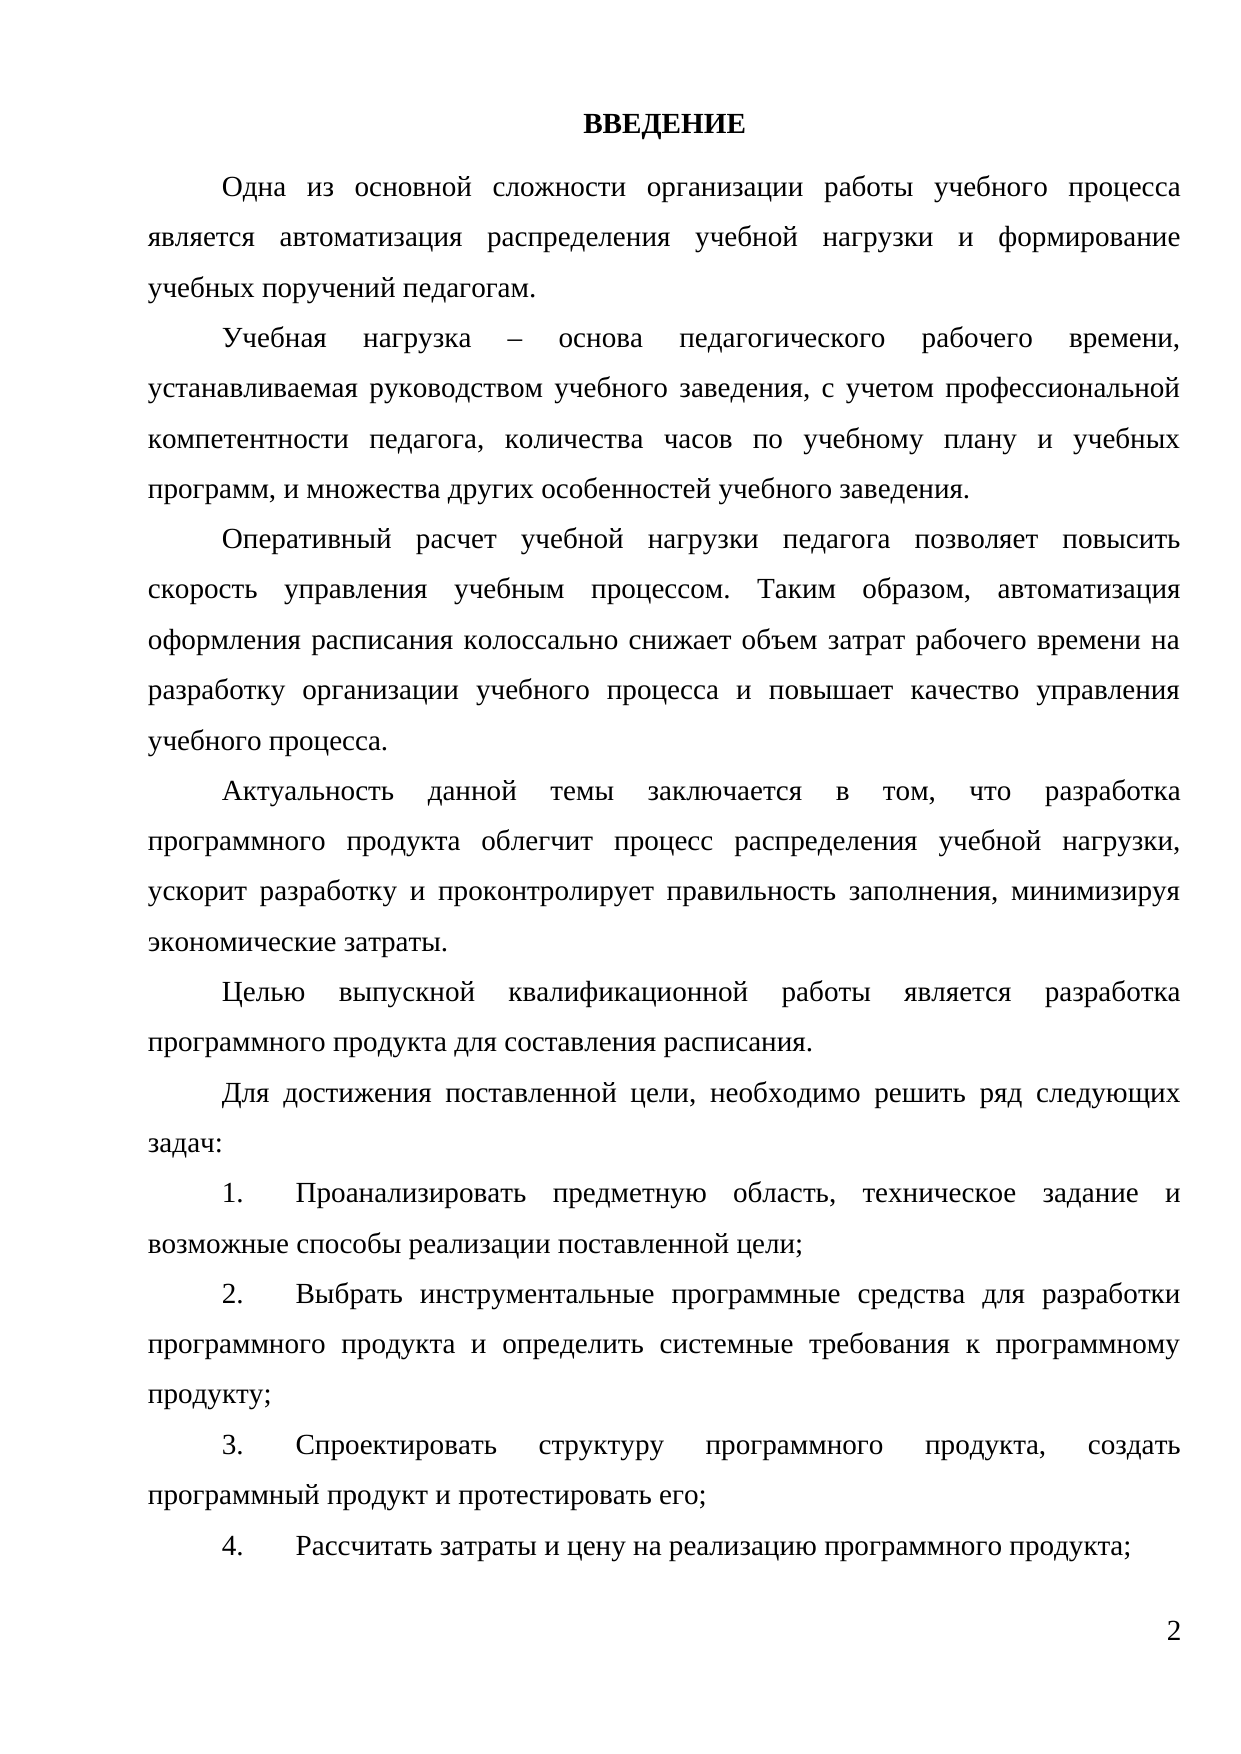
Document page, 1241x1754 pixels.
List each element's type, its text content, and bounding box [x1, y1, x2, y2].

list Выбрать инструментальные программные средства для разработки программного продукта и определить системные требования к программному продукту; [148, 1276, 1181, 1410]
list Проанализировать предметную область, техническое задание и возможные способы реализации поставленной цели; [148, 1175, 1181, 1259]
text Одна из основной сложности организации работы учебного процесса является автоматизация распределения учебной нагрузки и формирование учебных поручений педагогам. [148, 169, 1181, 303]
text Актуальность данной темы заключается в том, что разработка программного продукта облегчит процесс распределения учебной нагрузки, ускорит разработку и проконтролирует правильность заполнения, минимизируя экономические затраты. [148, 773, 1181, 957]
list Спроектировать структуру программного продукта, создать программный продукт и протестировать его; [148, 1427, 1181, 1511]
subtitle ВВЕДЕНИЕ [148, 106, 1181, 140]
text Целью выпускной квалификационной работы является разработка программного продукта для составления расписания. [148, 974, 1181, 1058]
list Рассчитать затраты и цену на реализацию программного продукта; [148, 1528, 1181, 1561]
text Оперативный расчет учебной нагрузки педагога позволяет повысить скорость управления учебным процессом. Таким образом, автоматизация оформления расписания колоссально снижает объем затрат рабочего времени на разработку организации учебного процесса и повышает качество управления учебного процесса. [148, 521, 1181, 756]
text Для достижения поставленной цели, необходимо решить ряд следующих задач: [148, 1075, 1181, 1159]
text Учебная нагрузка – основа педагогического рабочего времени, устанавливаемая руководством учебного заведения, с учетом профессиональной компетентности педагога, количества часов по учебному плану и учебных программ, и множества других особенностей учебного заведения. [148, 320, 1181, 504]
